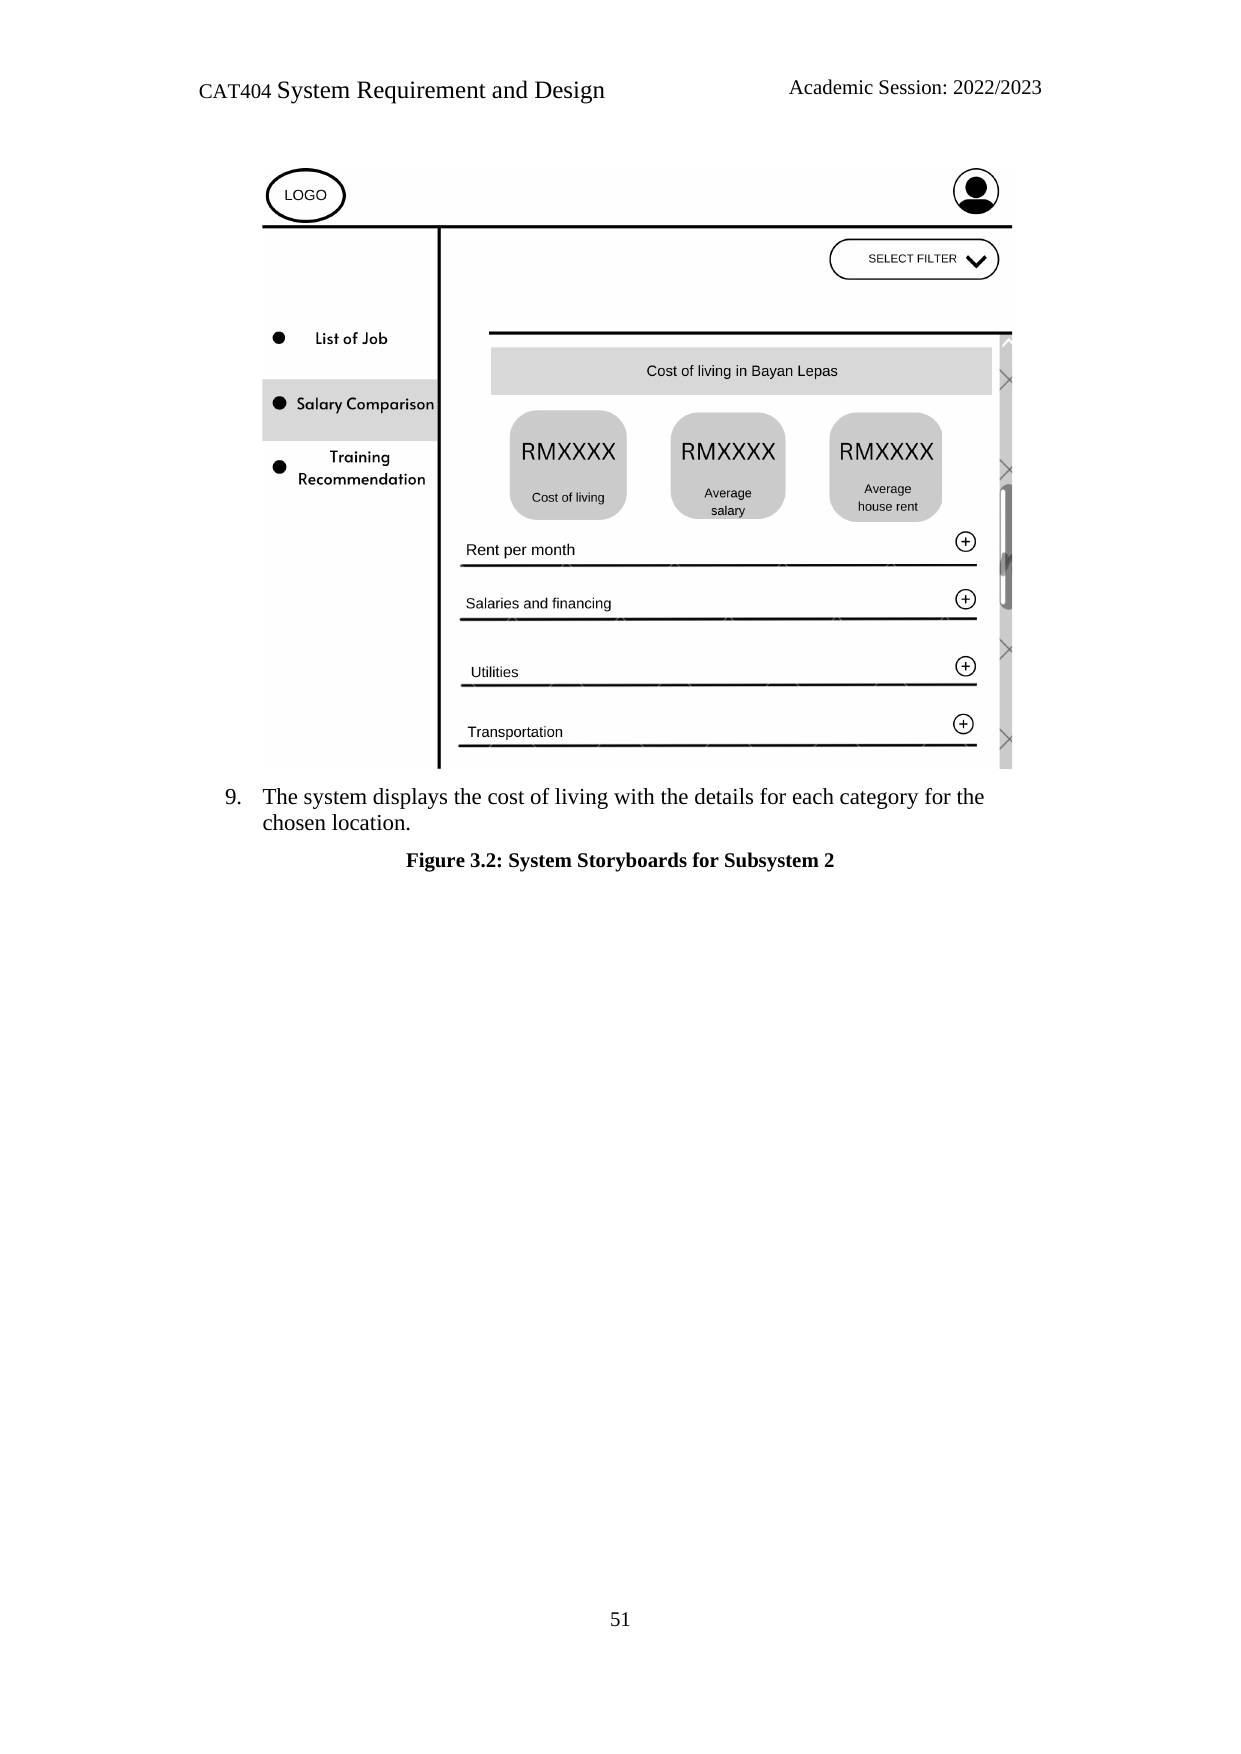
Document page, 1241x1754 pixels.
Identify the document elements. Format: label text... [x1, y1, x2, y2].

text Figure 3.2: System Storyboards for Subsystem 2 [187, 848, 1053, 872]
picture [262, 168, 1013, 769]
list The system displays the cost of living with the details for each category for the chosen location. [225, 783, 1053, 835]
